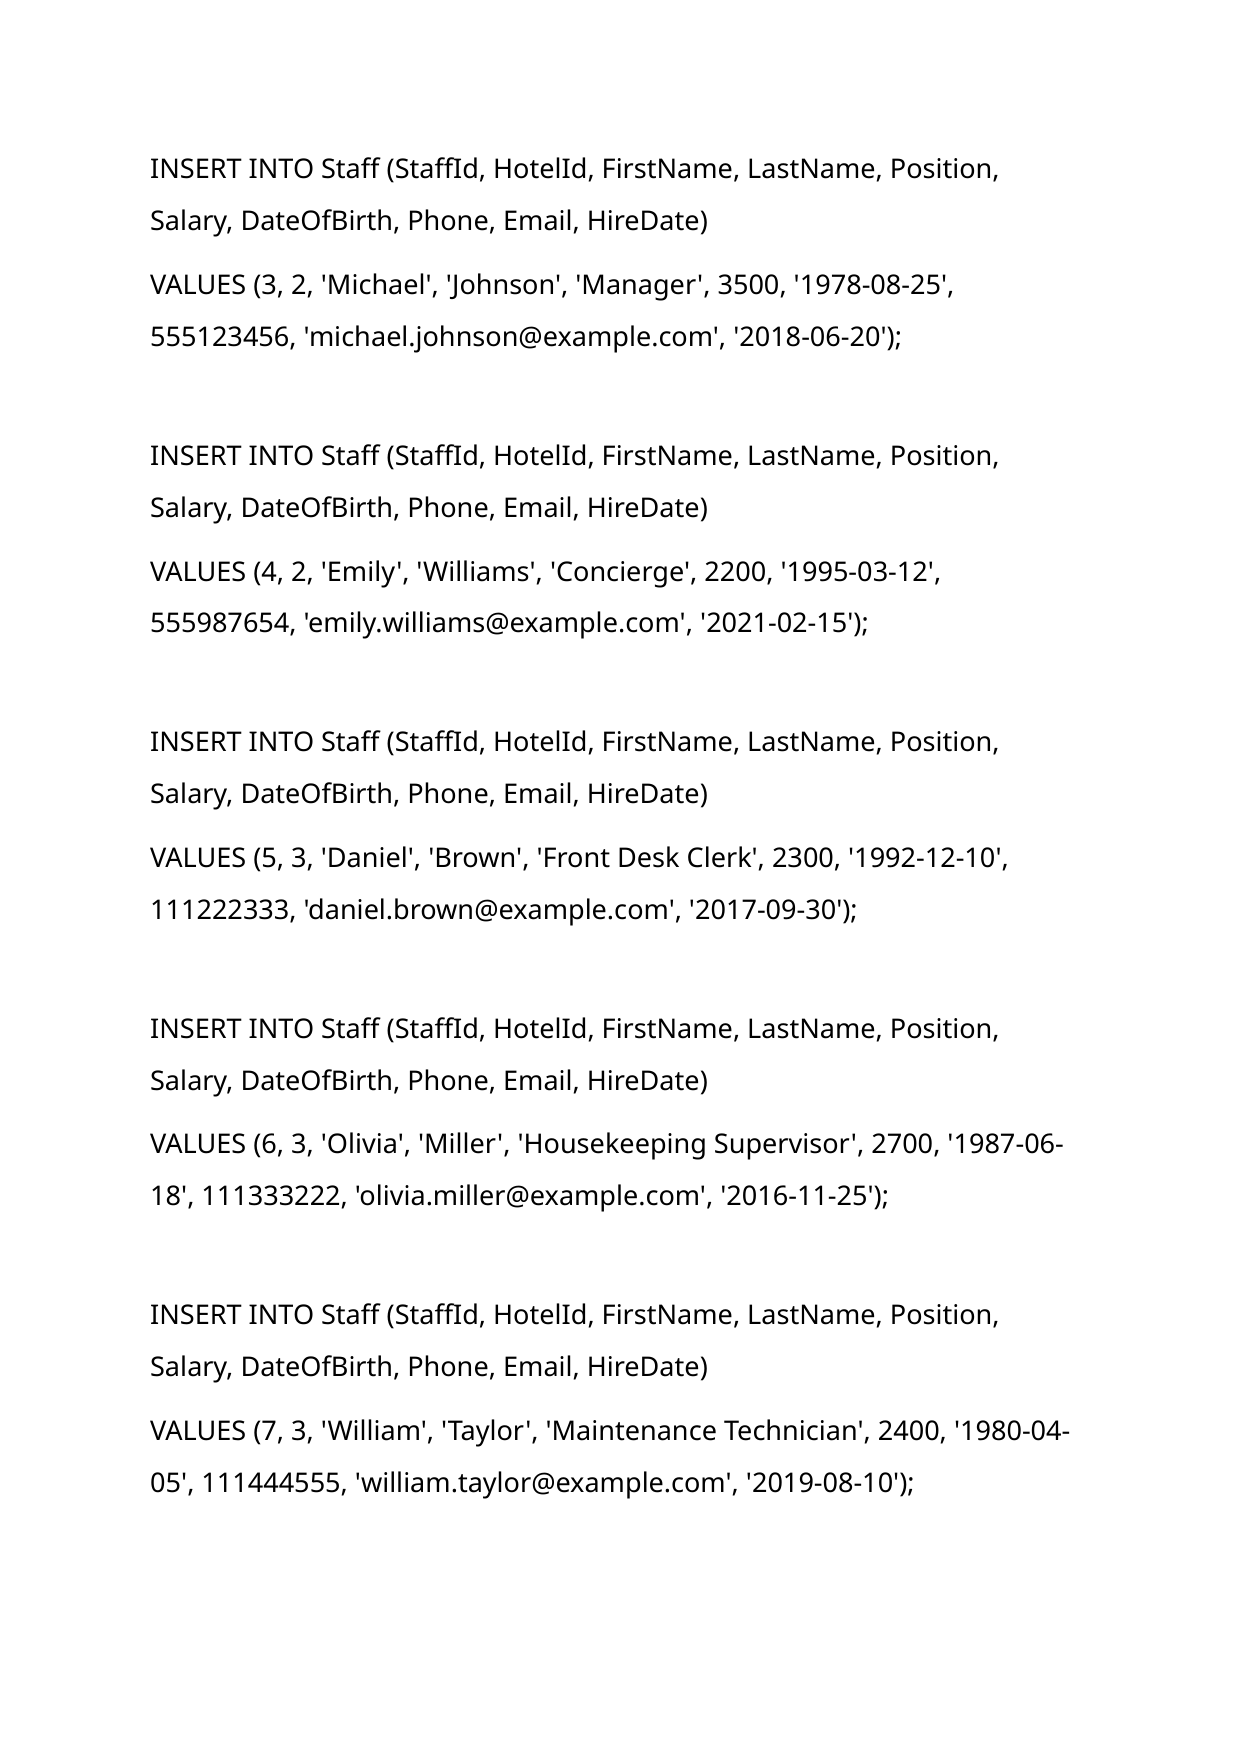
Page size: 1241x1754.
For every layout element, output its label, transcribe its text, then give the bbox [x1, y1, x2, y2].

text VALUES (7, 3, 'William', 'Taylor', 'Maintenance Technician', 2400, '1980-04-05', 111444555, 'william.taylor@example.com', '2019-08-10'); [150, 1411, 1090, 1500]
text VALUES (3, 2, 'Michael', 'Johnson', 'Manager', 3500, '1978-08-25', 555123456, 'michael.johnson@example.com', '2018-06-20'); [150, 266, 1090, 354]
text INSERT INTO Staff (StaffId, HotelId, FirstName, LastName, Position, Salary, DateOfBirth, Phone, Email, HireDate) [150, 723, 1090, 811]
text INSERT INTO Staff (StaffId, HotelId, FirstName, LastName, Position, Salary, DateOfBirth, Phone, Email, HireDate) [150, 1296, 1090, 1384]
text VALUES (6, 3, 'Olivia', 'Miller', 'Housekeeping Supervisor', 2700, '1987-06-18', 111333222, 'olivia.miller@example.com', '2016-11-25'); [150, 1125, 1090, 1213]
text VALUES (5, 3, 'Daniel', 'Brown', 'Front Desk Clerk', 2300, '1992-12-10', 111222333, 'daniel.brown@example.com', '2017-09-30'); [150, 838, 1090, 927]
text VALUES (4, 2, 'Emily', 'Williams', 'Concierge', 2200, '1995-03-12', 555987654, 'emily.williams@example.com', '2021-02-15'); [150, 552, 1090, 641]
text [150, 150, 1090, 238]
text INSERT INTO Staff (StaffId, HotelId, FirstName, LastName, Position, Salary, DateOfBirth, Phone, Email, HireDate) [150, 1009, 1090, 1098]
text INSERT INTO Staff (StaffId, HotelId, FirstName, LastName, Position, Salary, DateOfBirth, Phone, Email, HireDate) [150, 436, 1090, 525]
